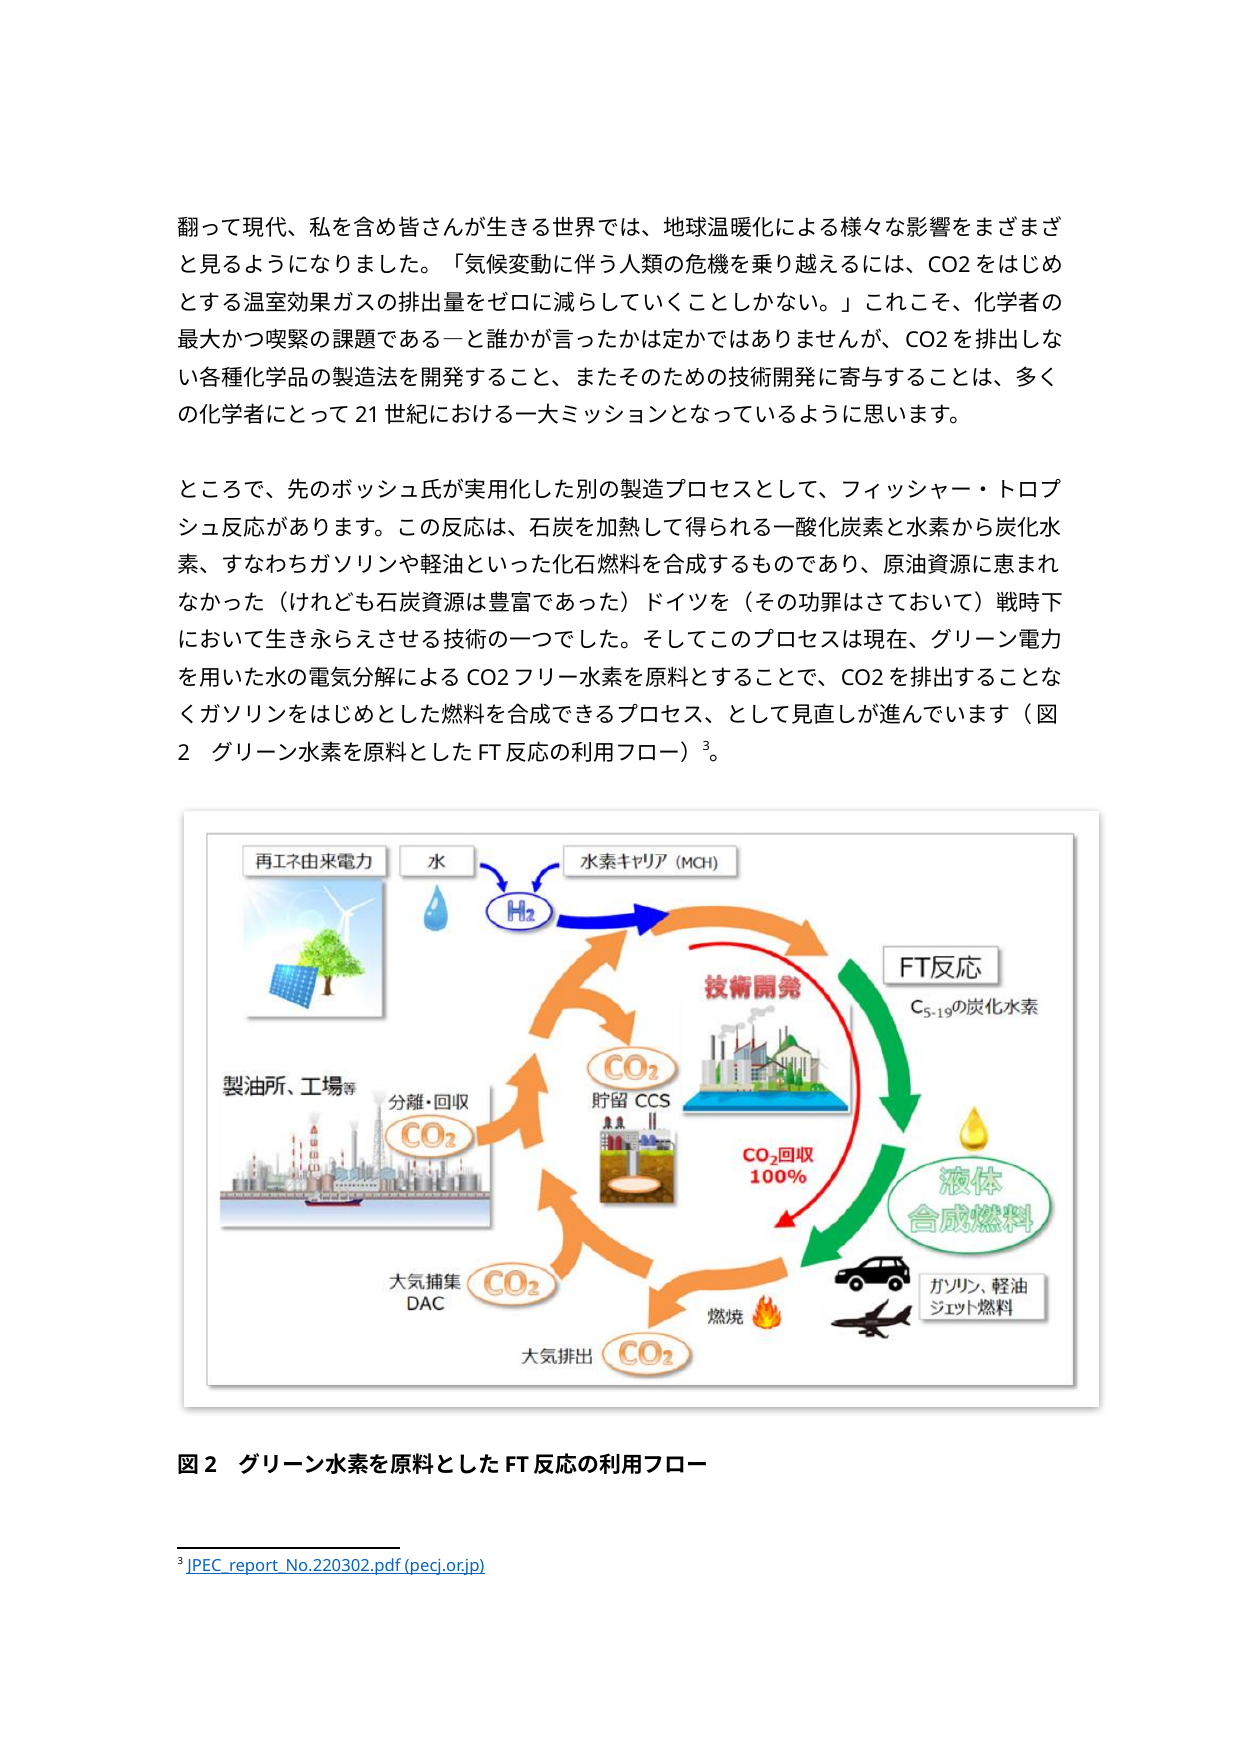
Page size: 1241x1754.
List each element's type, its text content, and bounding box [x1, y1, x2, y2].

text 翻って現代、私を含め皆さんが生きる世界では、地球温暖化による様々な影響をまざまざと見るようになりました。「気候変動に伴う人類の危機を乗り越えるには、CO2をはじめとする温室効果ガスの排出量をゼロに減らしていくことしかない。」これこそ、化学者の最大かつ喫緊の課題である―と誰かが言ったかは定かではありませんが、CO2を排出しない各種化学品の製造法を開発すること、またそのための技術開発に寄与することは、多くの化学者にとって21世紀における一大ミッションとなっているように思います。 [177, 207, 1063, 432]
picture [199, 826, 1085, 1392]
text ところで、先のボッシュ氏が実用化した別の製造プロセスとして、フィッシャー・トロプシュ反応があります。この反応は、石炭を加熱して得られる一酸化炭素と水素から炭化水素、すなわちガソリンや軽油といった化石燃料を合成するものであり、原油資源に恵まれなかった（けれども石炭資源は豊富であった）ドイツを（その功罪はさておいて）戦時下において生き永らえさせる技術の一つでした。そしてこのプロセスは現在、グリーン電力を用いた水の電気分解によるCO2フリー水素を原料とすることで、CO2を排出することなくガソリンをはじめとした燃料を合成できるプロセス、として見直しが進んでいます（図 2 グリーン水素を原料としたFT反応の利用フロー）。 [177, 469, 1063, 769]
text 図 グリーン水素を原料としたFT反応の利用フロー [177, 1444, 1063, 1482]
